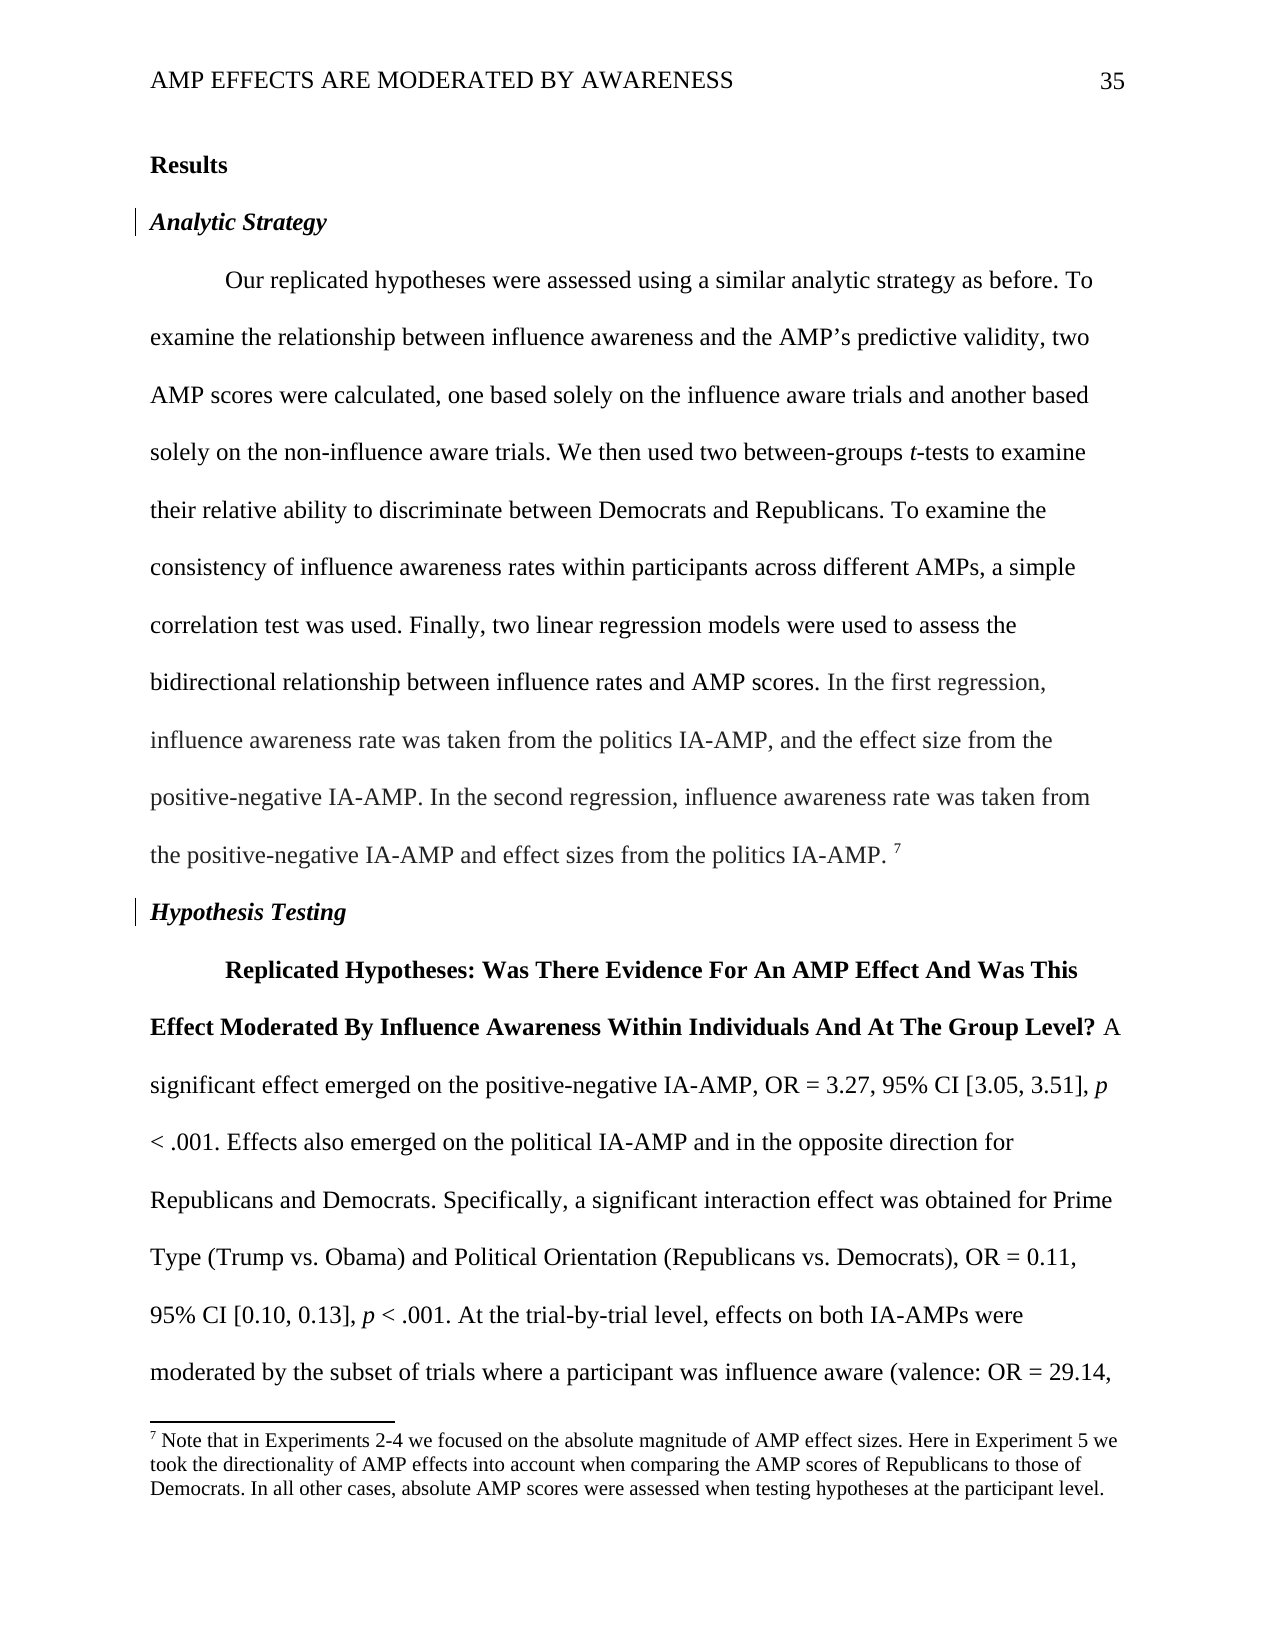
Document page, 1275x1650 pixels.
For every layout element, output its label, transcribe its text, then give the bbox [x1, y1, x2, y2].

subtitle Results [150, 150, 1125, 179]
text Our replicated hypotheses were assessed using a similar analytic strategy as before. To examine the relationship between influence awareness and the AMP’s predictive validity, two AMP scores were calculated, one based solely on the influence aware trials and another based solely on the non-influence aware trials. We then used two between-groups t-tests to examine their relative ability to discriminate between Democrats and Republicans. To examine the consistency of influence awareness rates within participants across different AMPs, a simple correlation test was used. Finally, two linear regression models were used to assess the bidirectional relationship between influence rates and AMP scores. In the first regression, influence awareness rate was taken from the politics IA-AMP, and the effect size from the positive-negative IA-AMP. In the second regression, influence awareness rate was taken from the positive-negative IA-AMP and effect sizes from the politics IA-AMP. [150, 265, 1125, 869]
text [150, 955, 1125, 1386]
subtitle Analytic Strategy [150, 207, 1125, 236]
subtitle Hypothesis Testing [150, 897, 1125, 926]
